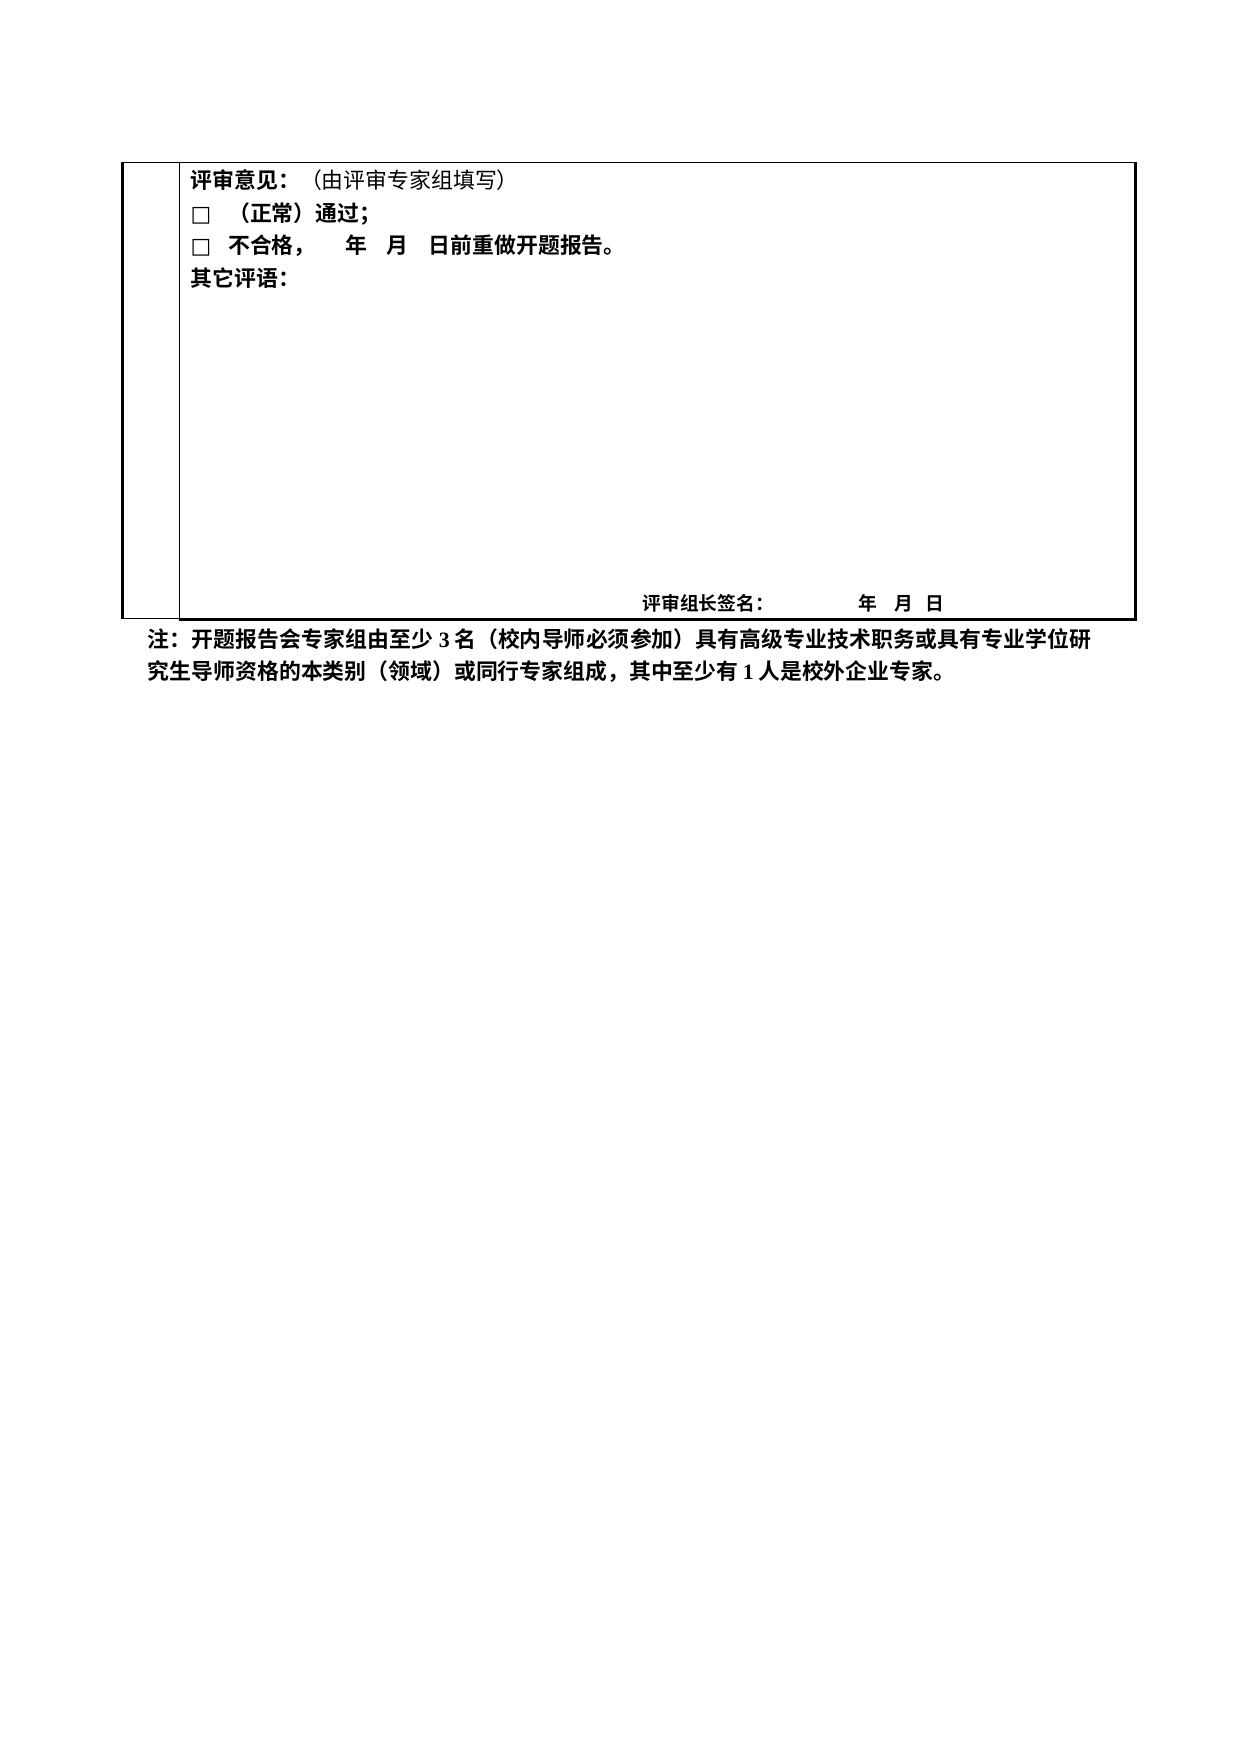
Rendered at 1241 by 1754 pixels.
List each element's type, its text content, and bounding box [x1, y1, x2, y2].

table_cell 评审意见：（由评审专家组填写） （正常）通过； 不合格， 年 月 日前重做开题报告。 其它评语： 评审组长签名： 年 月 日 [180, 163, 1134, 618]
text 注：开题报告会专家组由至少3名（校内导师必须参加）具有高级专业技术职务或具有专业学位研究生导师资格的本类别（领域）或同行专家组成，其中至少有1人是校外企业专家。 [148, 621, 1092, 686]
